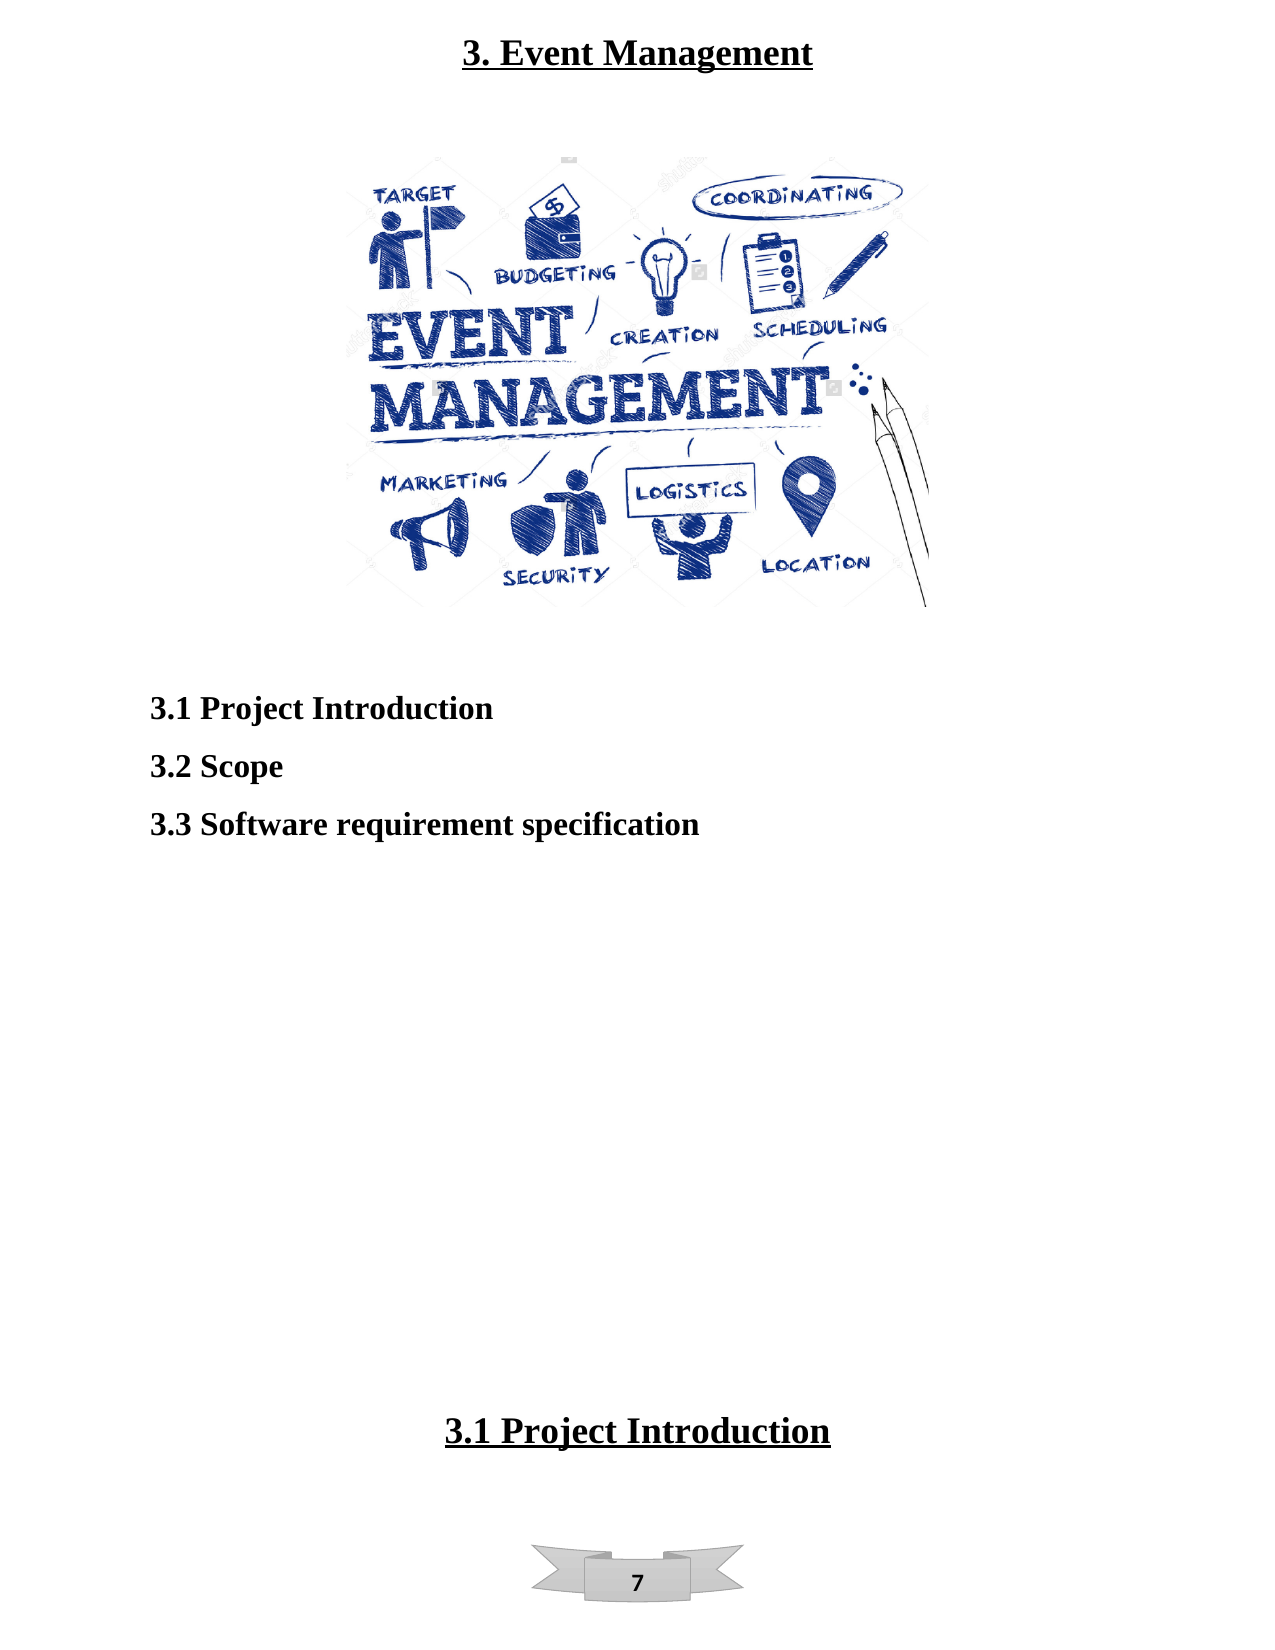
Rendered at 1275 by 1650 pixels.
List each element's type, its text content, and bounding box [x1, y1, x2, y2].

text 3.1 Project Introduction [150, 1408, 1125, 1451]
text 3.1 Project Introduction [150, 689, 1125, 727]
text 3. Event Management [150, 31, 1125, 74]
text 3.3 Software requirement specification [150, 805, 1125, 843]
picture [346, 157, 929, 607]
text 3.2 Scope [150, 747, 1125, 785]
